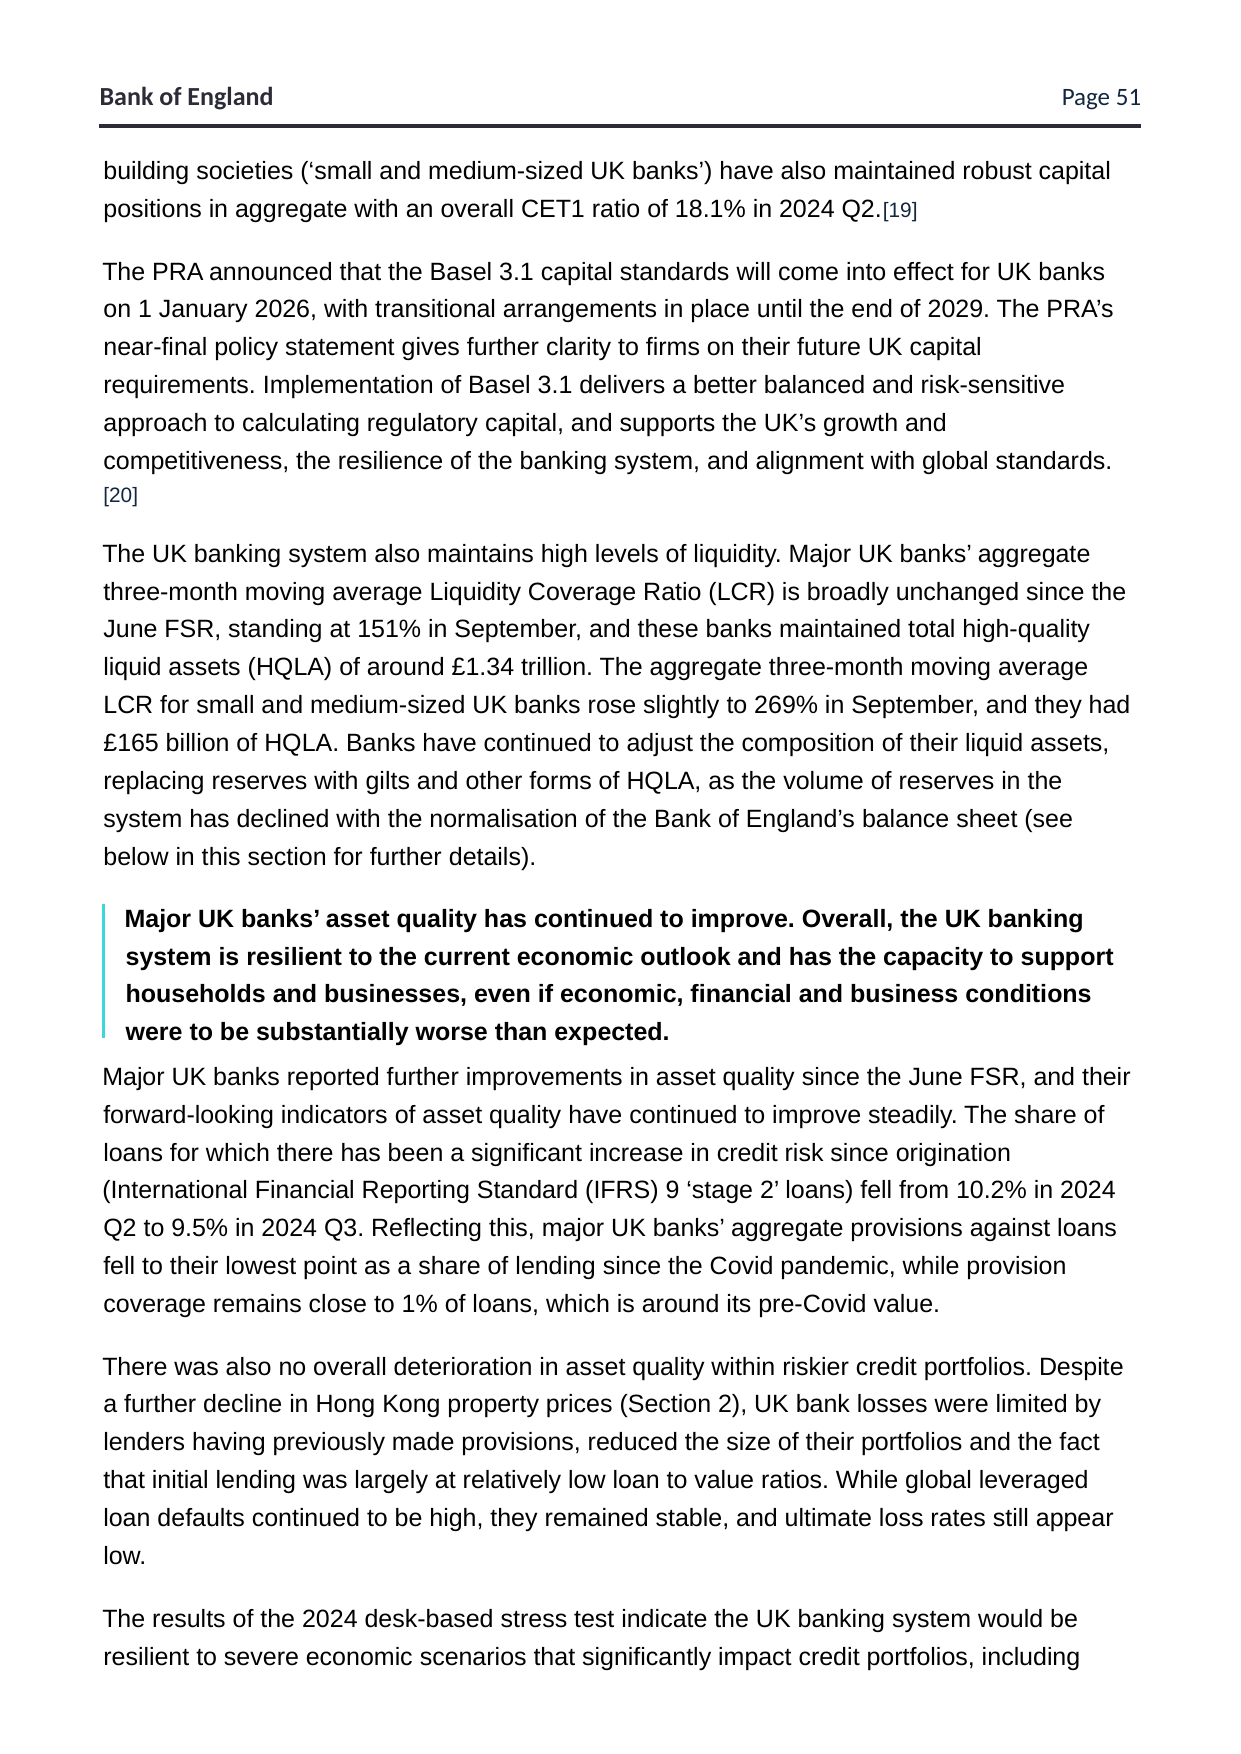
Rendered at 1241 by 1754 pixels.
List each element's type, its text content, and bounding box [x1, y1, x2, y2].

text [102, 1603, 1140, 1670]
text Major UK banks’ asset quality has continued to improve. Overall, the UK banking system is resilient to the current economic outlook and has the capacity to support households and businesses, even if economic, financial and business conditions were to be substantially worse than expected. [102, 904, 1140, 1046]
text The UK banking system also maintains high levels of liquidity. Major UK banks’ aggregate three-month moving average Liquidity Coverage Ratio (LCR) is broadly unchanged since the June FSR, standing at 151% in September, and these banks maintained total high-quality liquid assets (HQLA) of around £1.34 trillion. The aggregate three-month moving average LCR for small and medium-sized UK banks rose slightly to 269% in September, and they had £165 billion of HQLA. Banks have continued to adjust the composition of their liquid assets, replacing reserves with gilts and other forms of HQLA, as the volume of reserves in the system has declined with the normalisation of the Bank of England’s balance sheet (see below in this section for further details). [102, 538, 1140, 871]
text Major UK banks reported further improvements in asset quality since the June FSR, and their forward-looking indicators of asset quality have continued to improve steadily. The share of loans for which there has been a significant increase in credit risk since origination [102, 1062, 1140, 1166]
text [102, 156, 1140, 223]
text The PRA announced that the Basel 3.1 capital standards will come into effect for UK banks on 1 January 2026, with transitional arrangements in place until the end of 2029. The PRA’s near-final policy statement gives further clarity to firms on their future UK capital requirements. Implementation of Basel 3.1 delivers a better balanced and risk-sensitive approach to calculating regulatory capital, and supports the UK’s growth and competitiveness, the resilience of the banking system, and alignment with global standards.[20] [102, 257, 1140, 506]
text (International Financial Reporting Standard (IFRS) 9 ‘stage 2’ loans) fell from 10.2% in 2024 Q2 to 9.5% in 2024 Q3. Reflecting this, major UK banks’ aggregate provisions against loans fell to their lowest point as a share of lending since the Covid pandemic, while provision coverage remains close to 1% of loans, which is around its pre-Covid value. [102, 1175, 1140, 1318]
text There was also no overall deterioration in asset quality within riskier credit portfolios. Despite a further decline in Hong Kong property prices (Section 2), UK bank losses were limited by lenders having previously made provisions, reduced the size of their portfolios and the fact that initial lending was largely at relatively low loan to value ratios. While global leveraged loan defaults continued to be high, they remained stable, and ultimate loss rates still appear low. [102, 1352, 1140, 1570]
